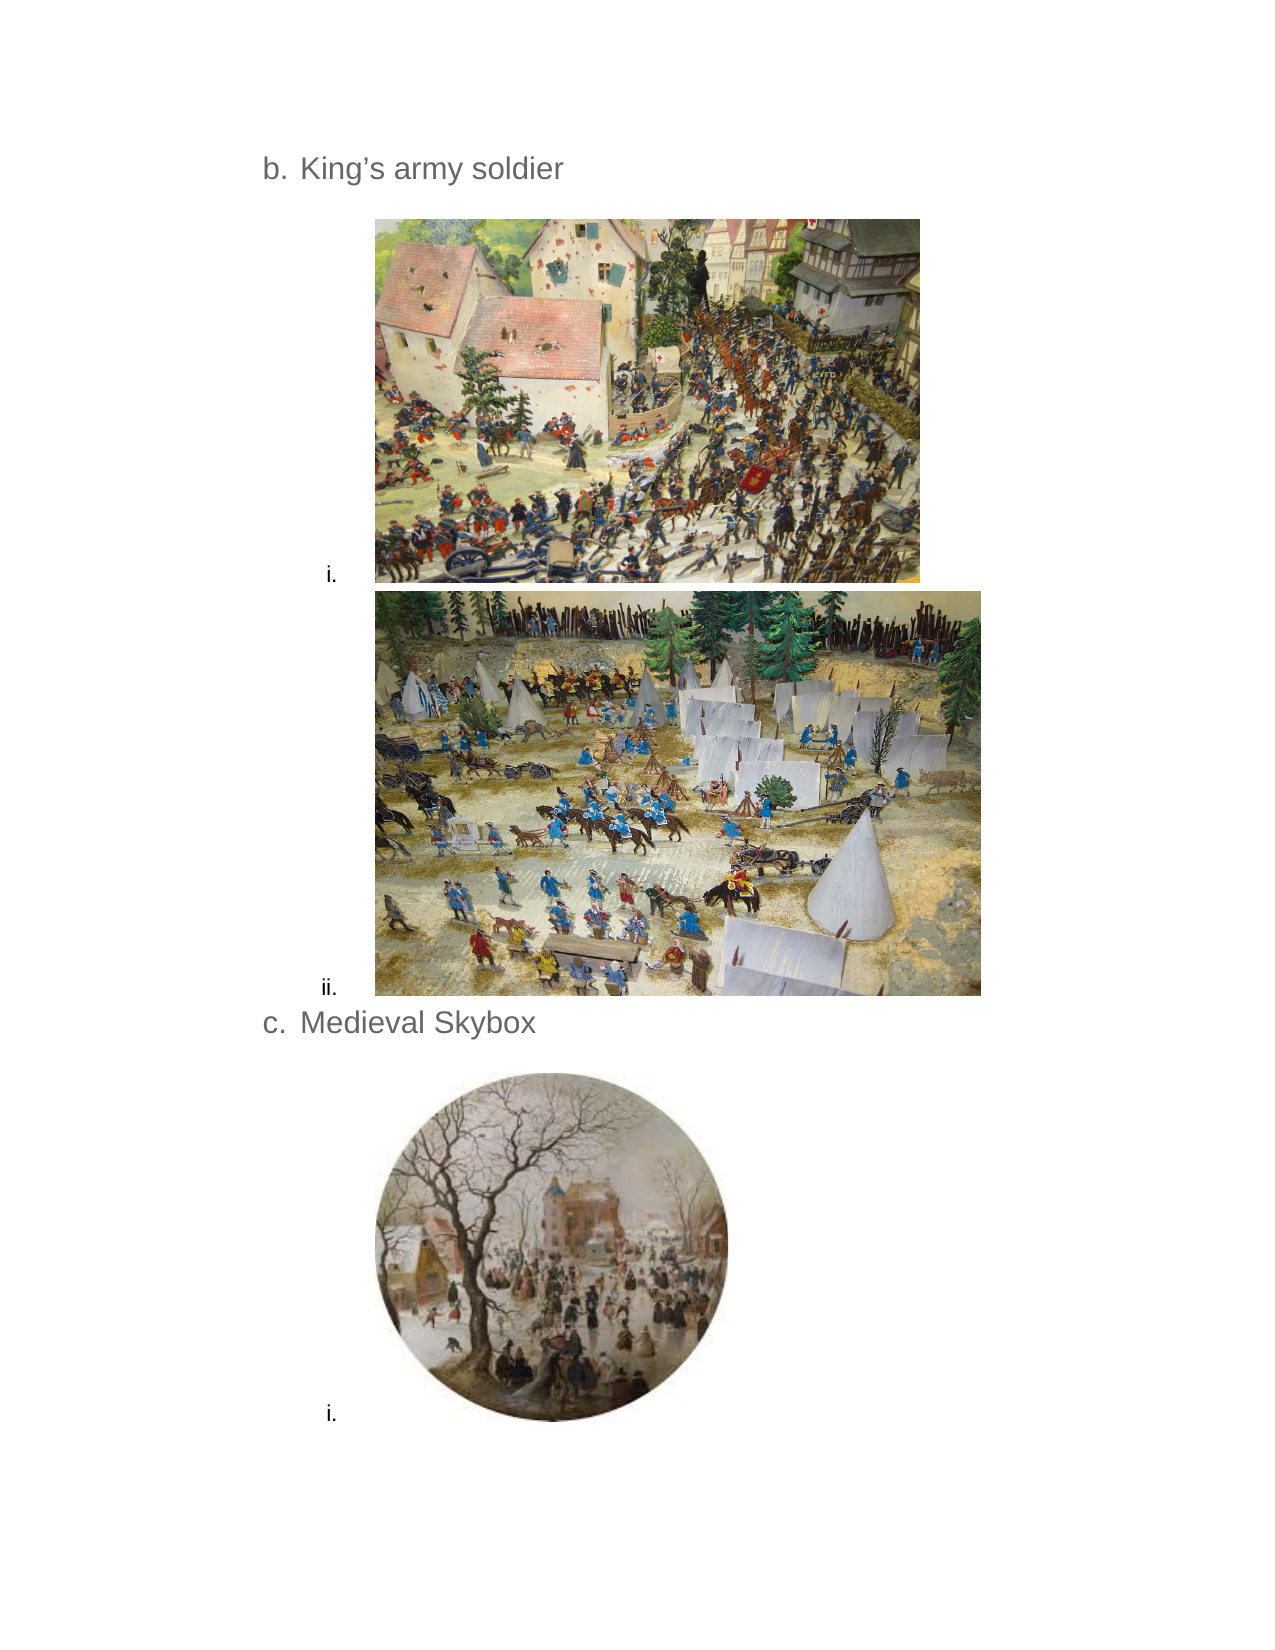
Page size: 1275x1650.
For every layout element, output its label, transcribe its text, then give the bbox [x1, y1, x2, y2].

picture [375, 1073, 729, 1422]
picture [375, 219, 920, 583]
subtitle Medieval Skybox [262, 1004, 1125, 1040]
subtitle King’s army soldier [262, 150, 1125, 186]
picture [375, 591, 981, 996]
